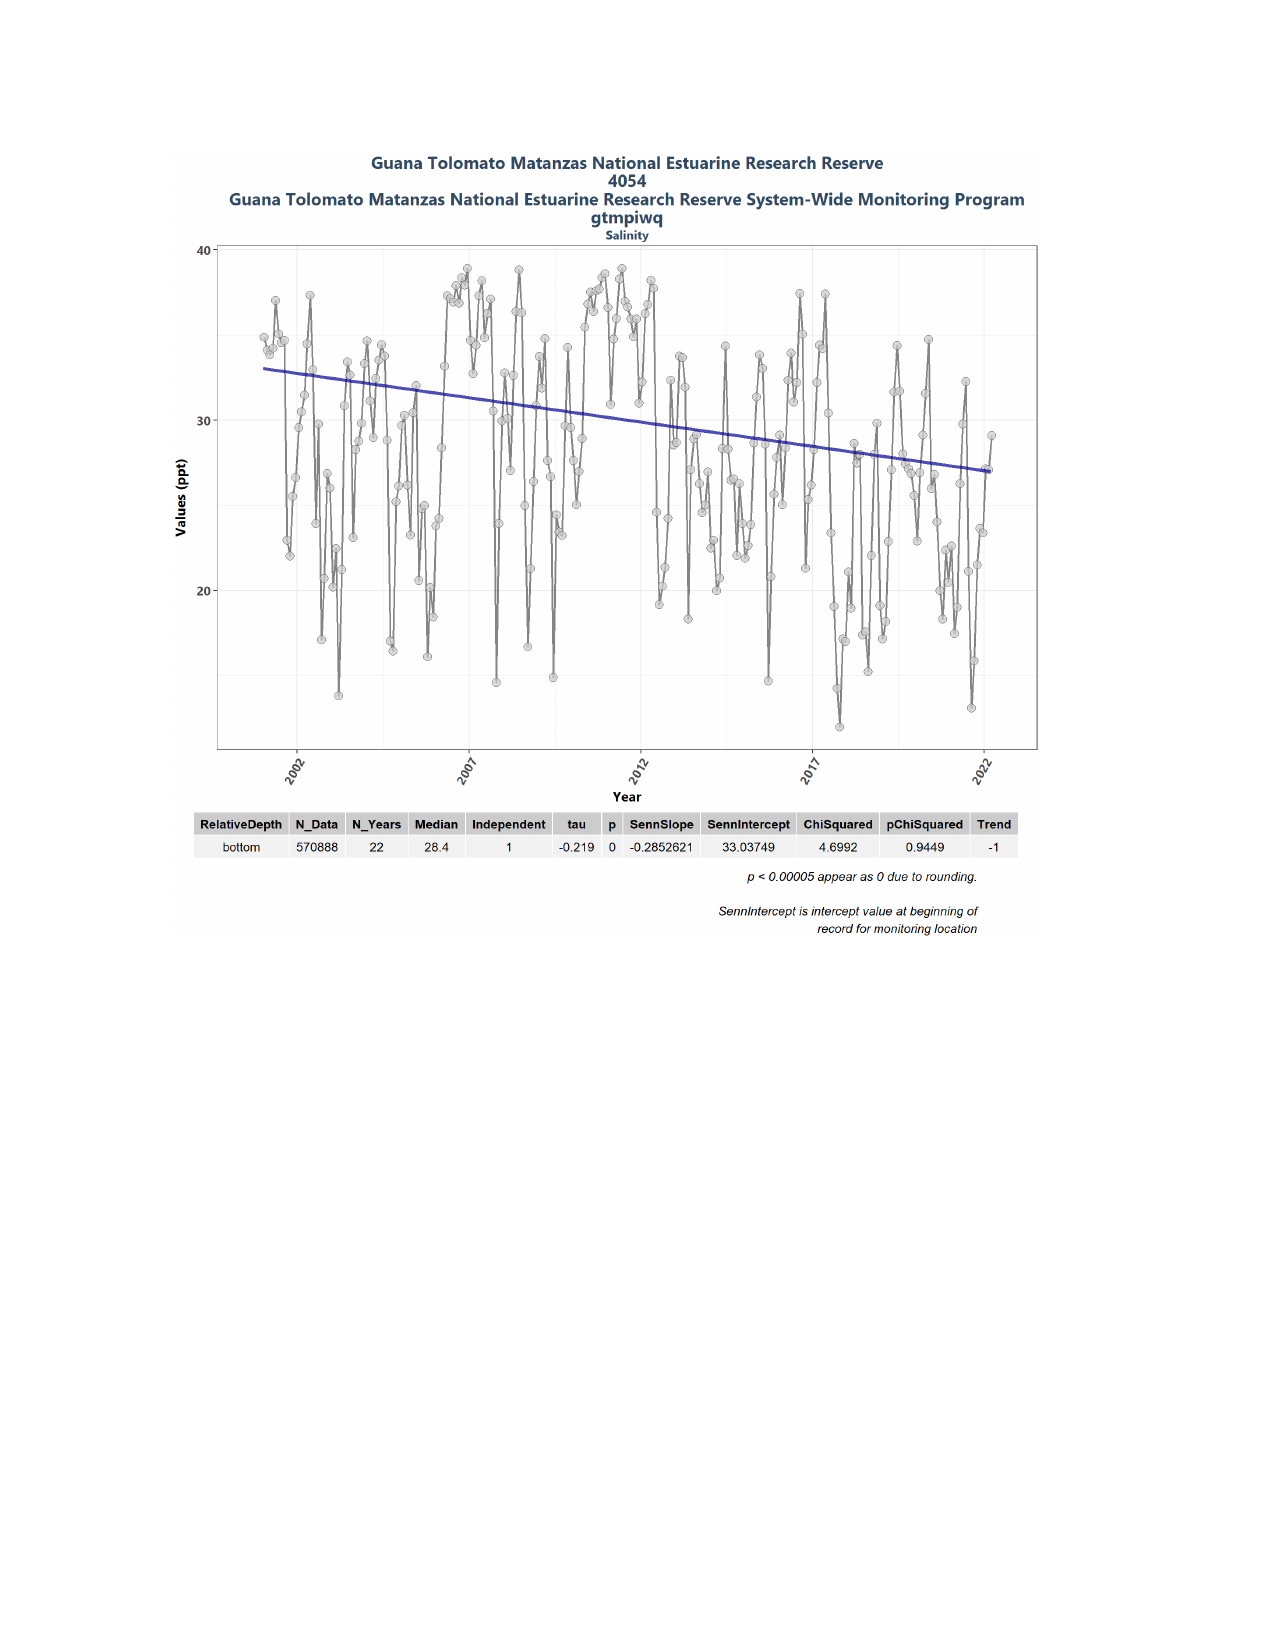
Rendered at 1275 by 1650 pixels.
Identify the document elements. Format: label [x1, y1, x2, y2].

picture [168, 150, 1044, 938]
